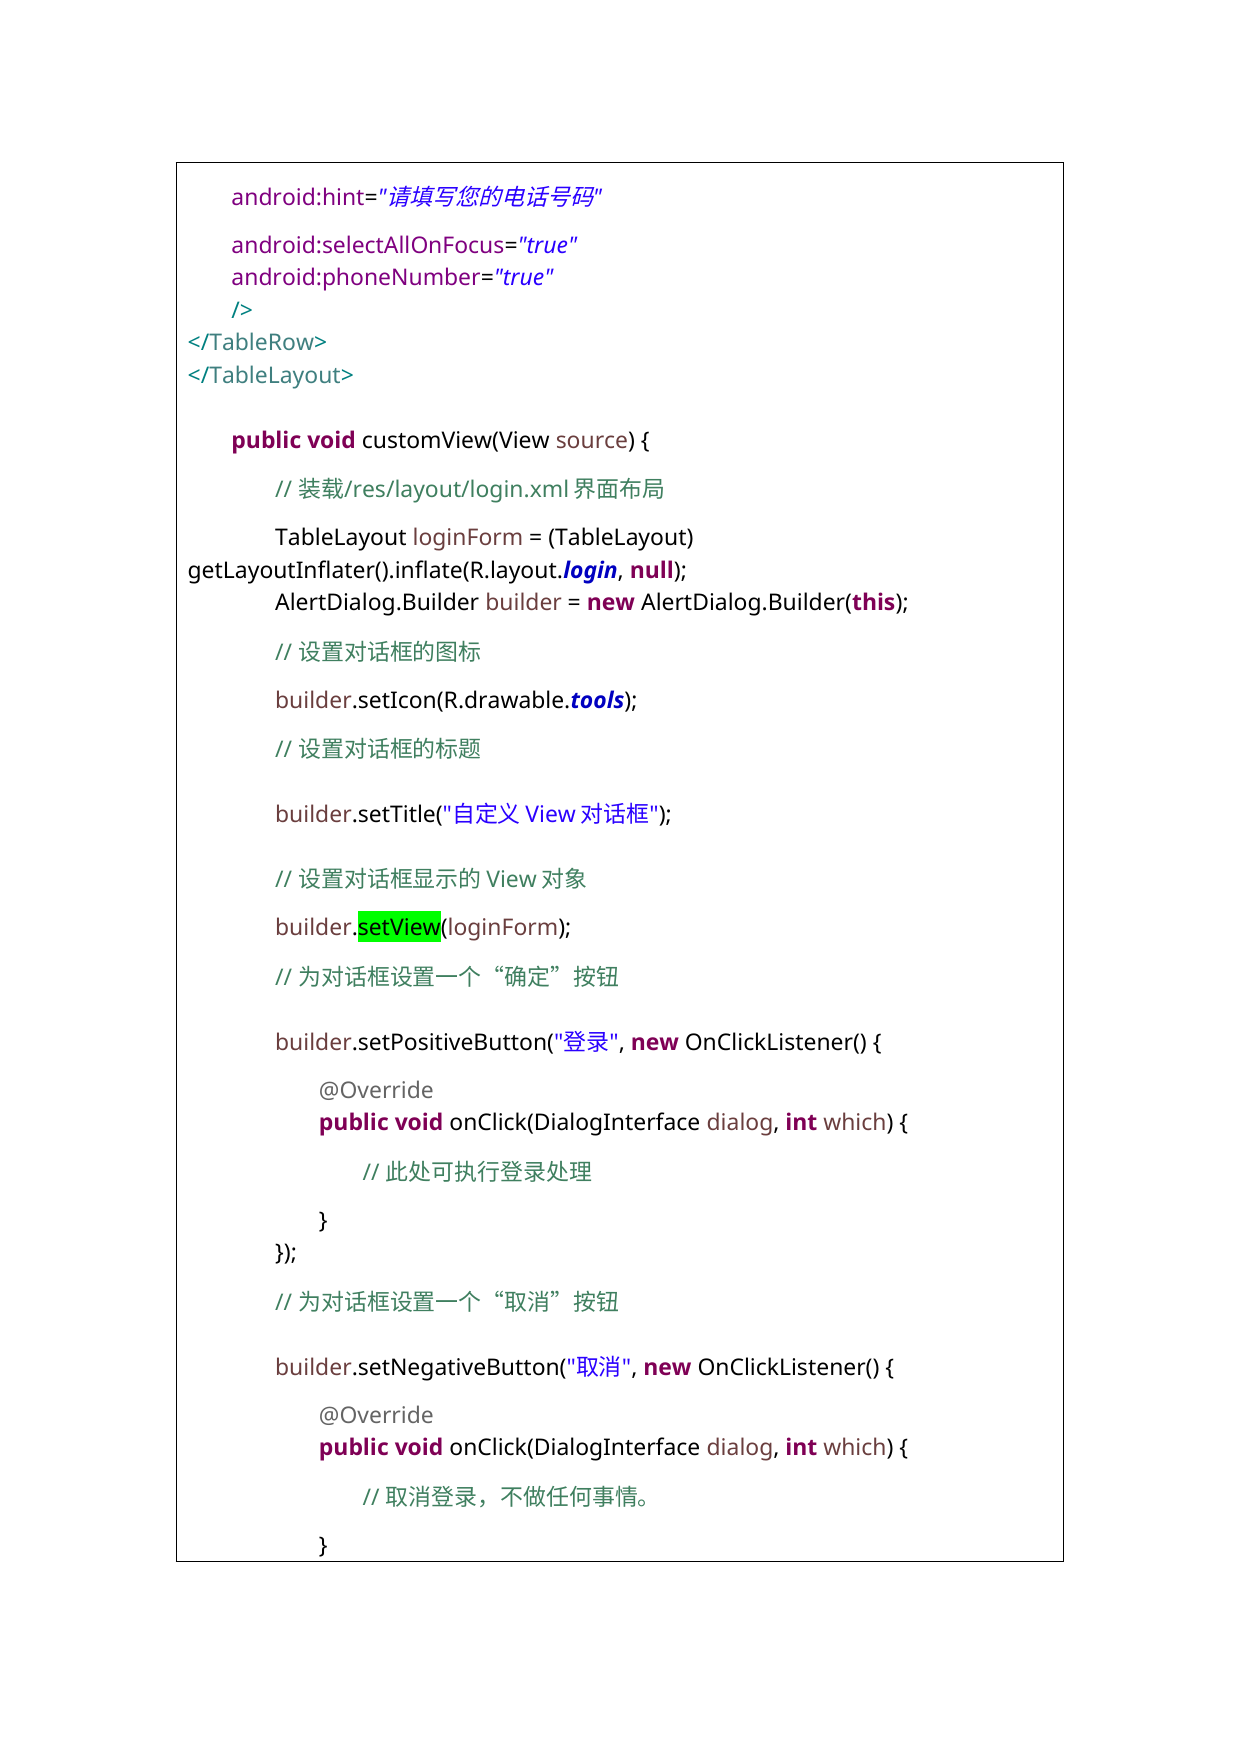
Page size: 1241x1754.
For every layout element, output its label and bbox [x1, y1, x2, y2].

table_cell [177, 163, 1063, 1561]
